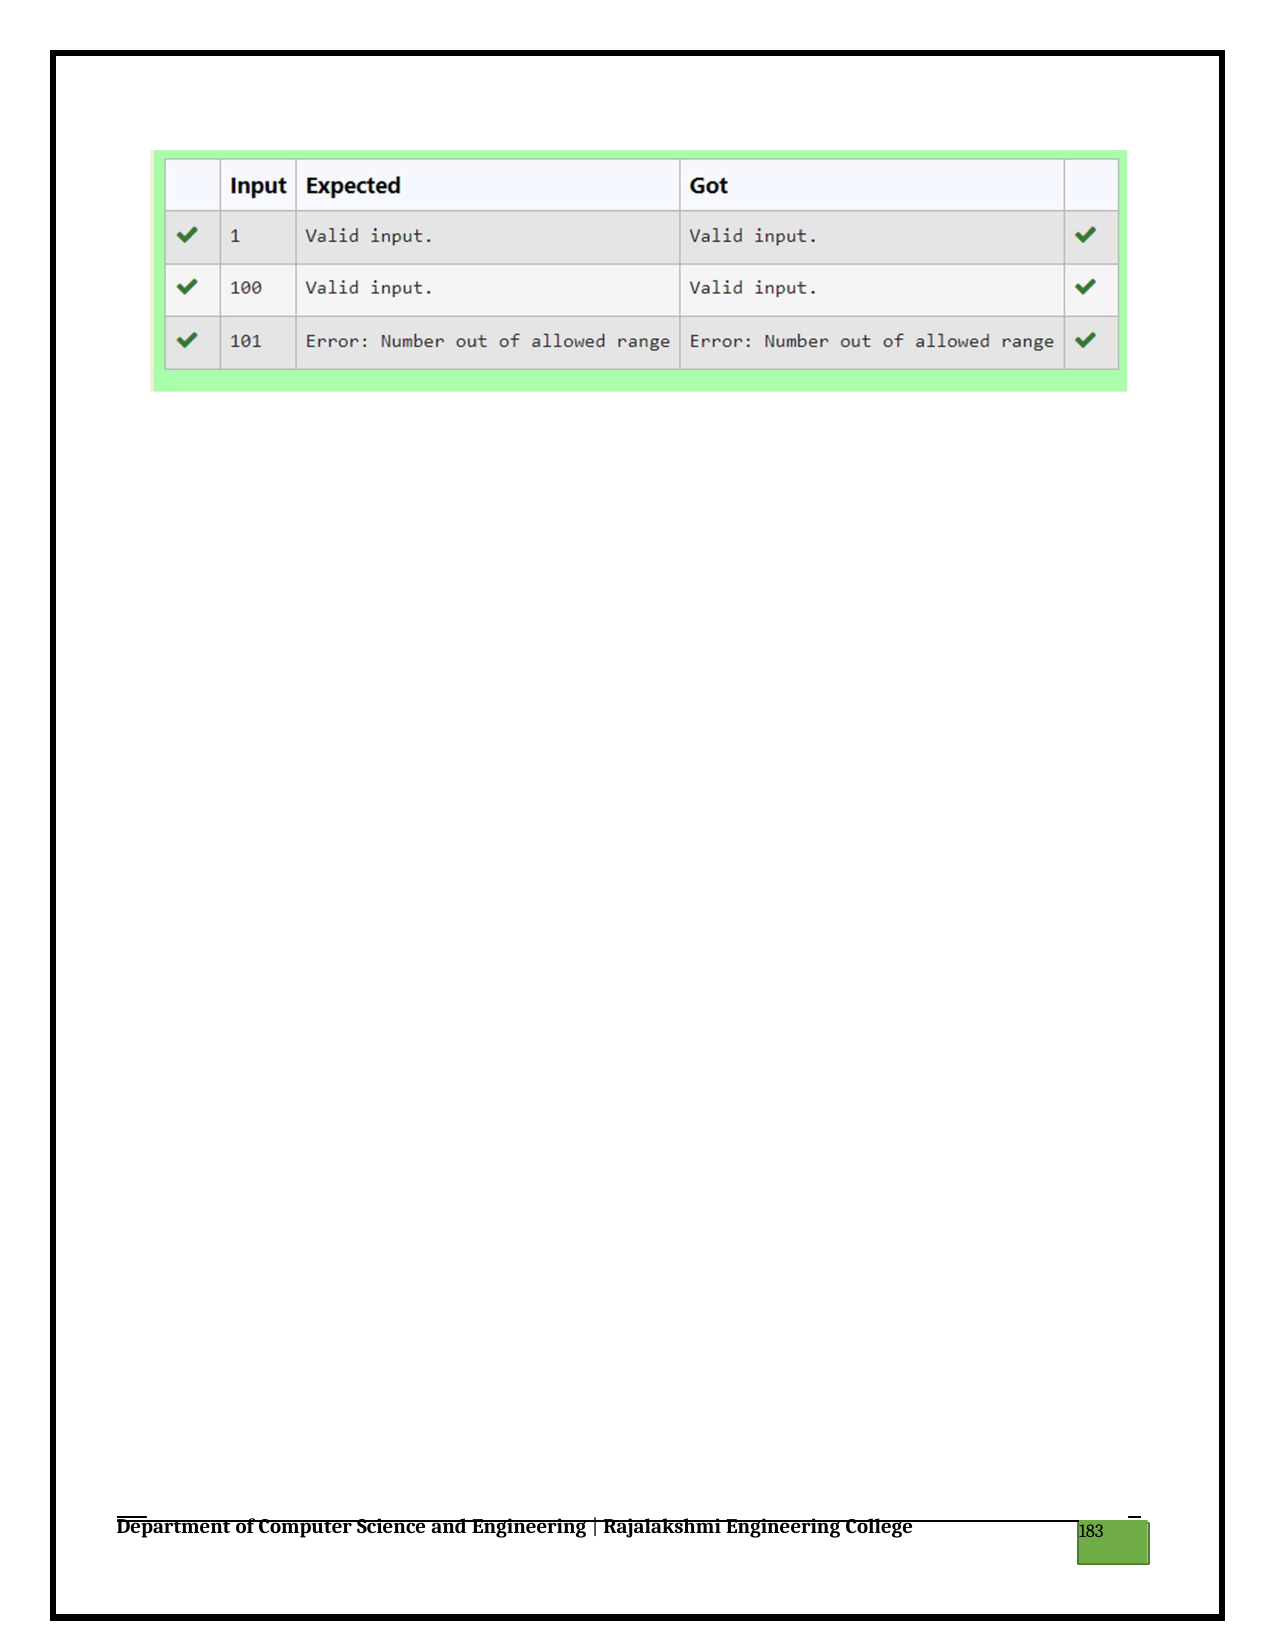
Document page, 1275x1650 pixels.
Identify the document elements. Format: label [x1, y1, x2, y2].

picture [149, 150, 1128, 392]
